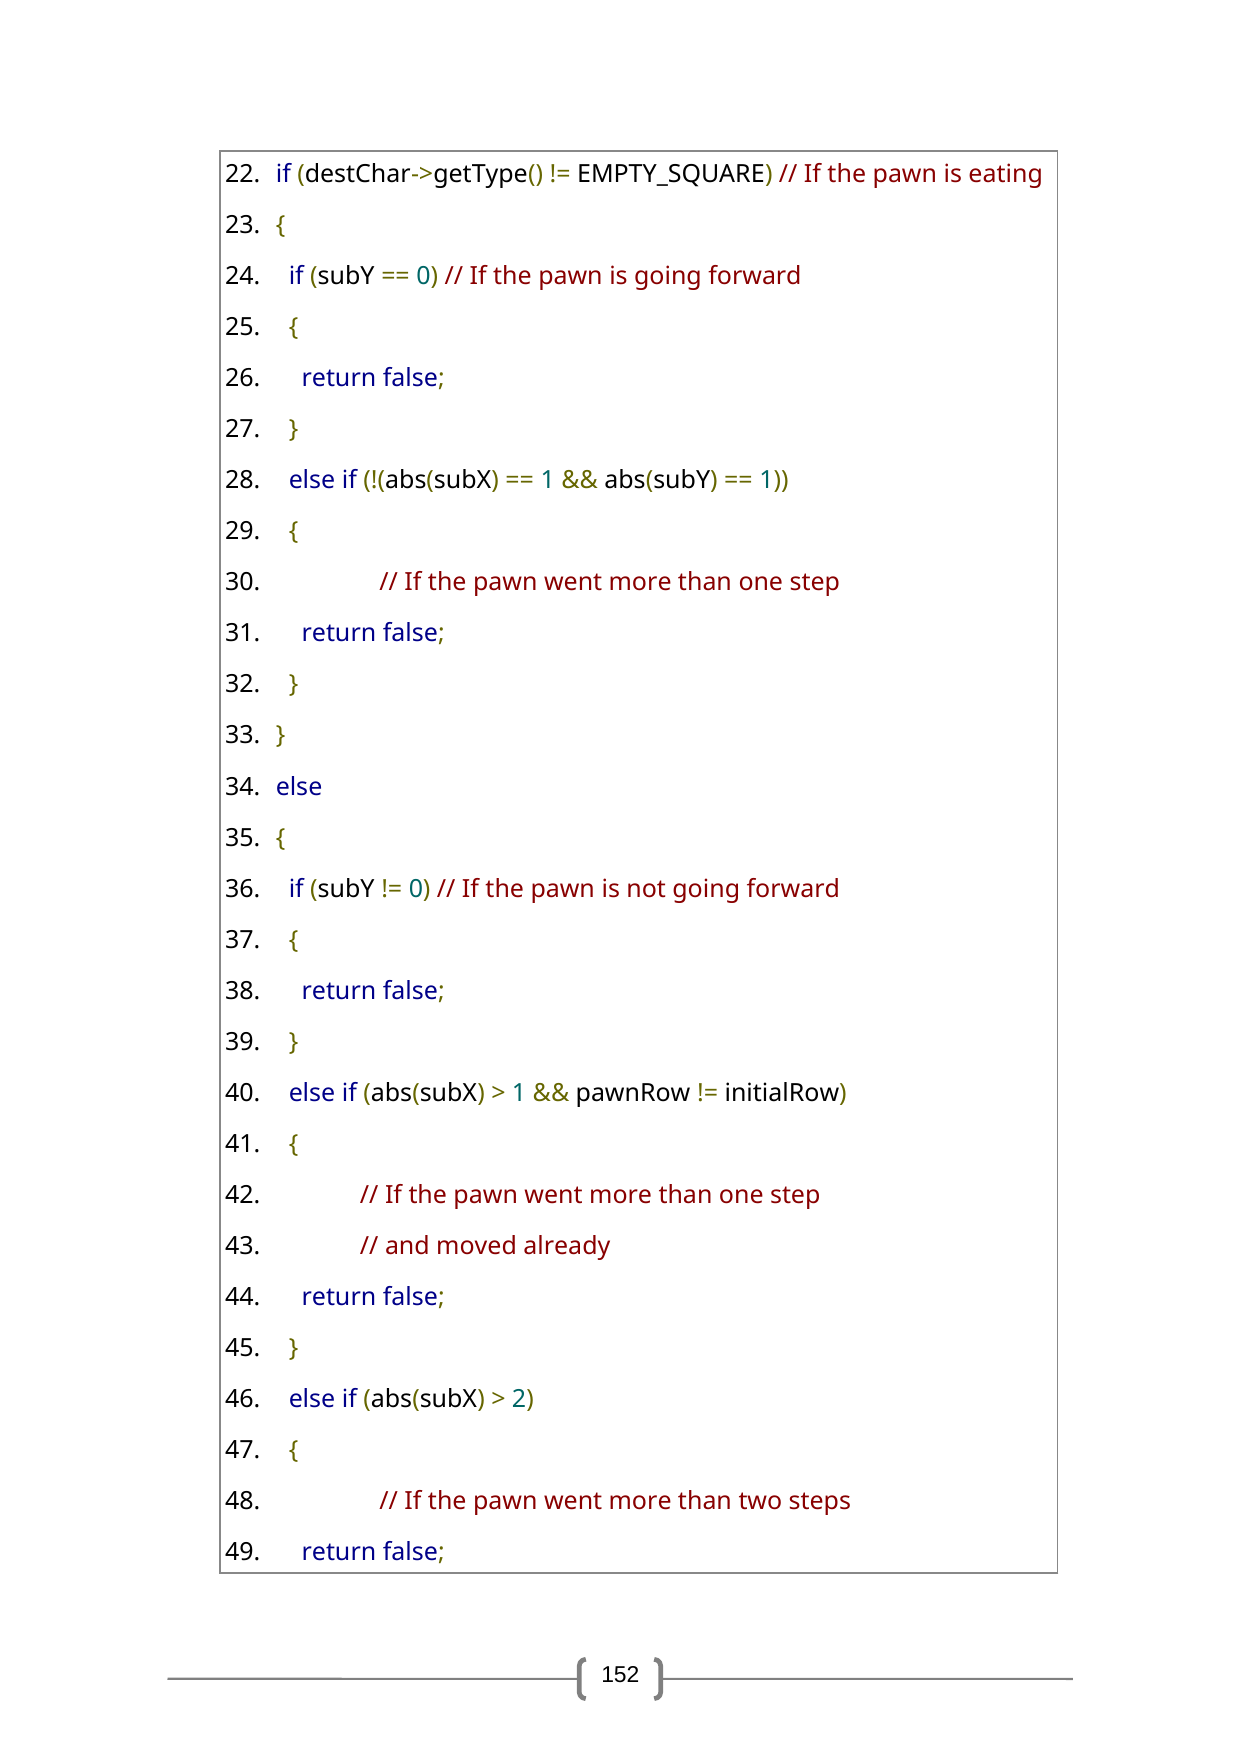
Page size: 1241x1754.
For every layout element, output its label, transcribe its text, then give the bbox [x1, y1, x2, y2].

list { [221, 1120, 1057, 1159]
list } [221, 1018, 1057, 1057]
list return false; [221, 1273, 1057, 1313]
list if (subY != 0) // If the pawn is not going forward [221, 864, 1057, 904]
list // If the pawn went more than one step [221, 558, 1057, 598]
list { [221, 916, 1057, 955]
list return false; [221, 967, 1057, 1006]
list else [221, 762, 1057, 802]
list else if (abs(subX) > 2) [221, 1375, 1057, 1415]
list return false; [221, 1528, 1057, 1572]
list if (destChar->getType() != EMPTY_SQUARE) // If the pawn is eating [221, 152, 1057, 190]
list // If the pawn went more than two steps [221, 1477, 1057, 1517]
list { [221, 1426, 1057, 1466]
list if (subY == 0) // If the pawn is going forward [221, 252, 1057, 292]
list return false; [221, 354, 1057, 394]
list { [221, 507, 1057, 547]
list // and moved already [221, 1222, 1057, 1262]
list } [221, 660, 1057, 700]
list { [221, 813, 1057, 853]
list { [221, 303, 1057, 343]
list else if (!(abs(subX) == 1 && abs(subY) == 1)) [221, 456, 1057, 496]
list // If the pawn went more than one step [221, 1171, 1057, 1211]
list } [221, 711, 1057, 751]
list } [221, 405, 1057, 445]
list return false; [221, 609, 1057, 649]
list else if (abs(subX) > 1 && pawnRow != initialRow) [221, 1069, 1057, 1108]
list { [221, 201, 1057, 241]
list } [221, 1324, 1057, 1364]
